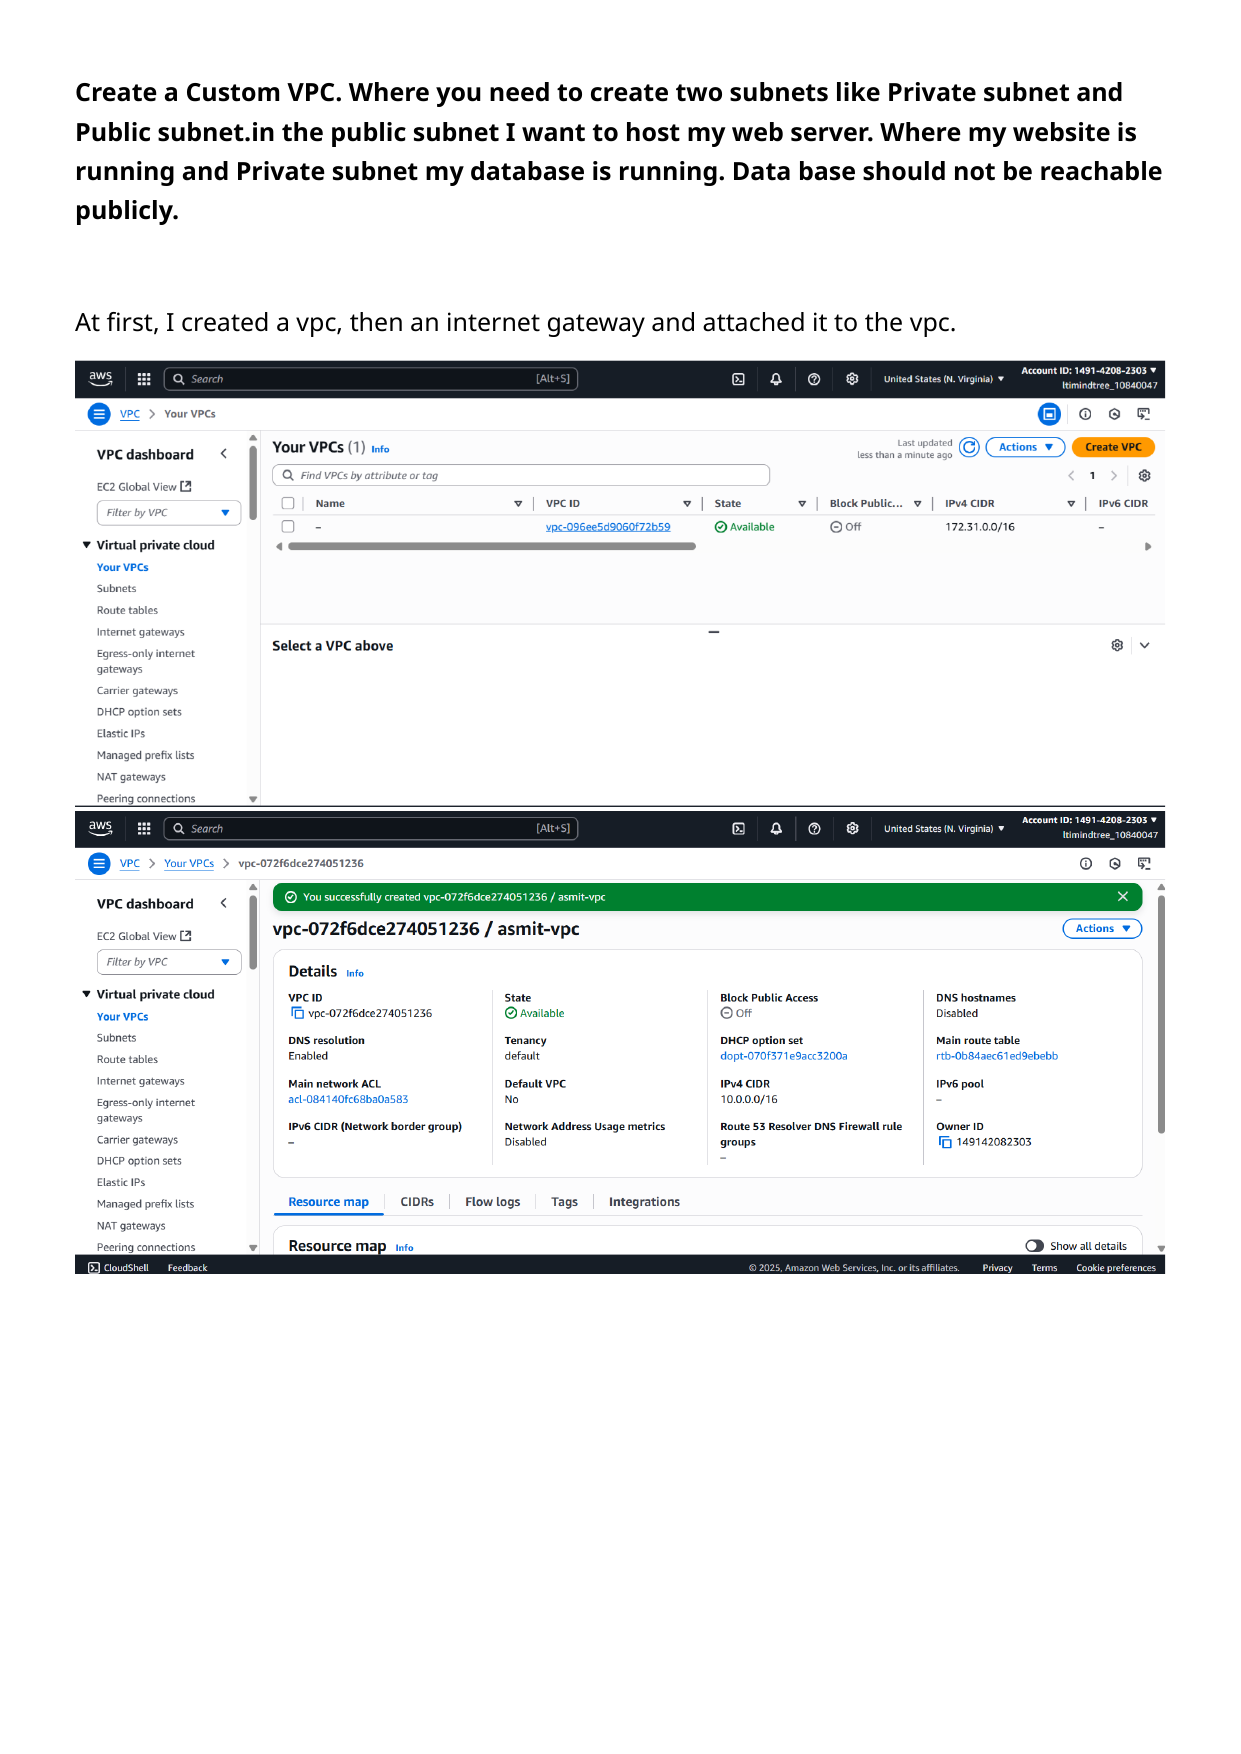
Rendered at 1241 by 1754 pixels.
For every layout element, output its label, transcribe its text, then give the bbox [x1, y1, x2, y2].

picture [75, 360, 1166, 807]
text At first, I created a vpc, then an internet gateway and attached it to the vpc. [75, 304, 1165, 338]
picture [75, 811, 1166, 1274]
text Create a Custom VPC. Where you need to create two subnets like Private subnet and Public subnet.in the public subnet I want to host my web server. Where my website is running and Private subnet my database is running. Data base should not be reachable publicly. [75, 75, 1165, 227]
